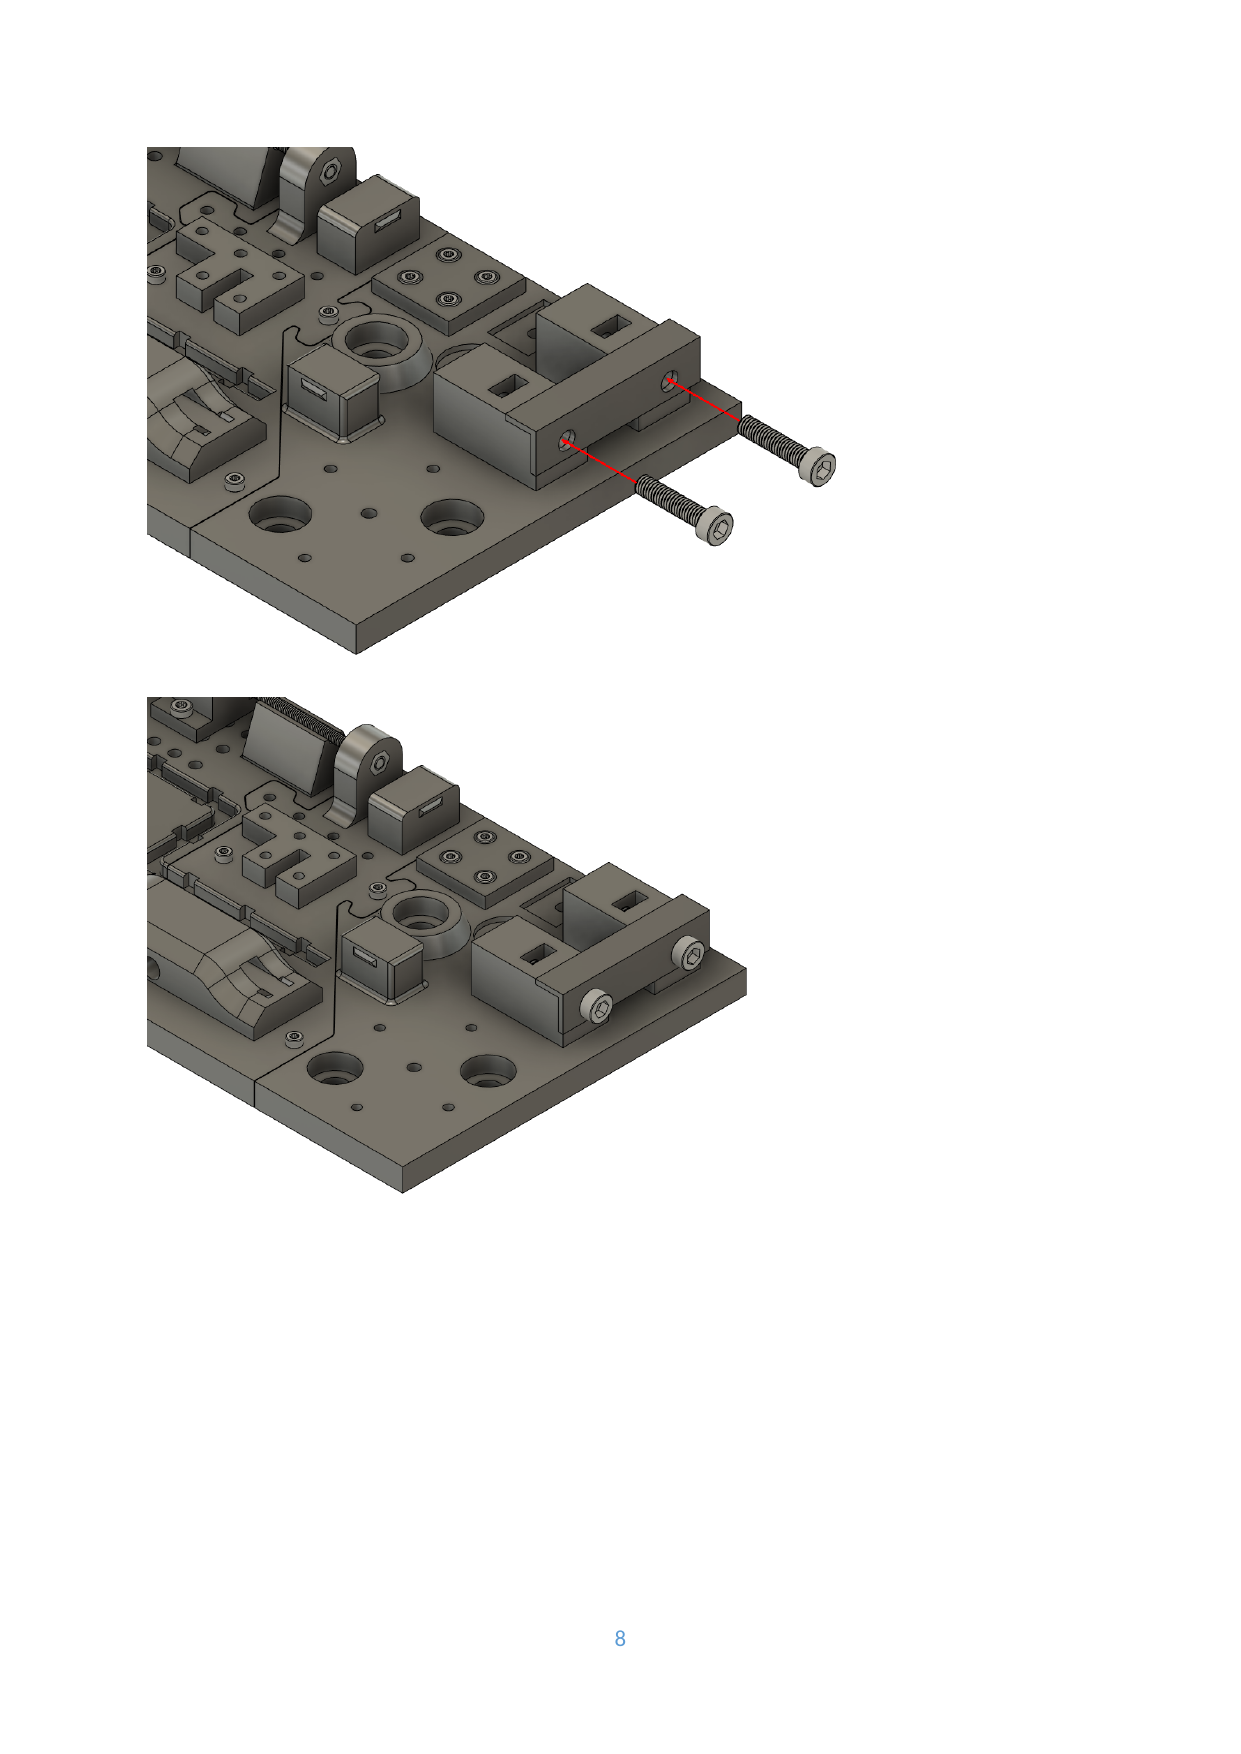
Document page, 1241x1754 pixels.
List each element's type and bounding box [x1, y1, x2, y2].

picture [147, 147, 1090, 679]
picture [147, 697, 1092, 1229]
